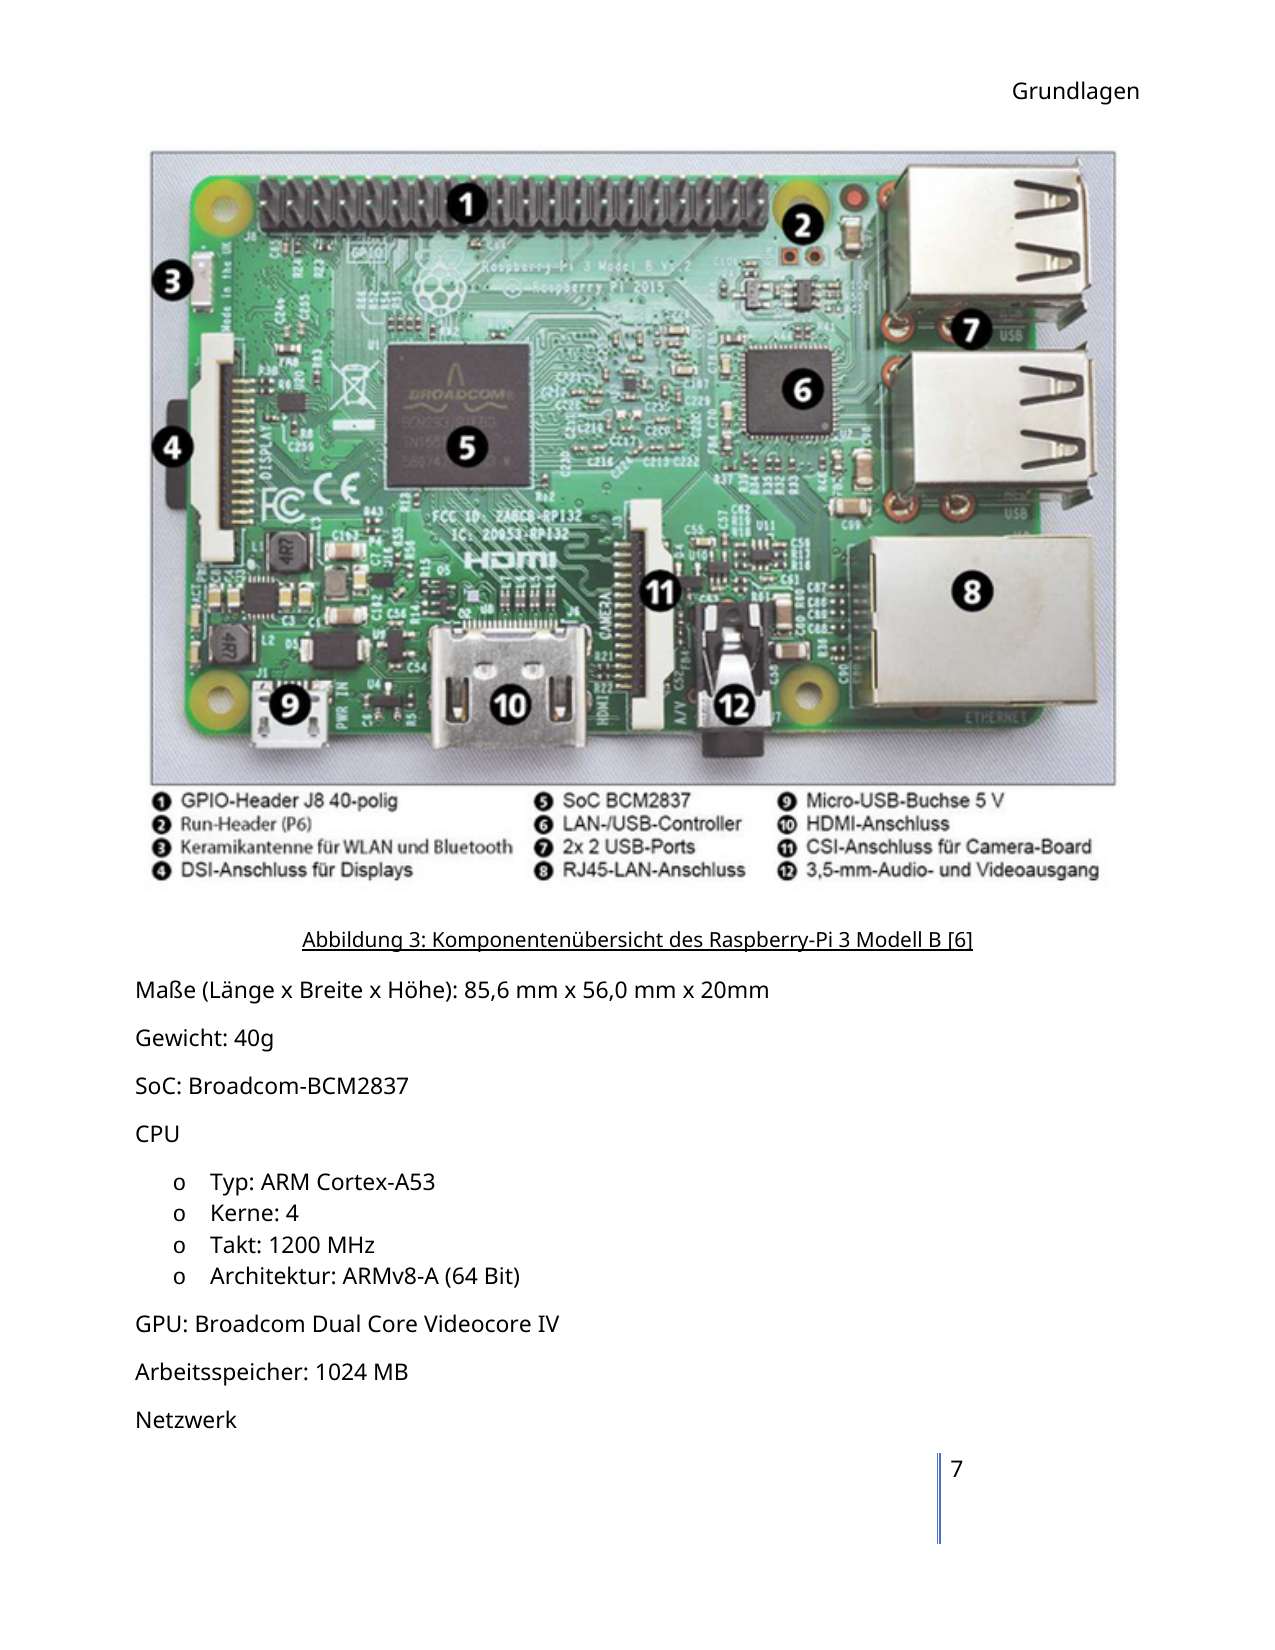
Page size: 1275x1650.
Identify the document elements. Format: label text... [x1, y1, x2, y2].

list Typ: ARM Cortex-A53 [172, 1166, 1140, 1197]
text Netzwerk [135, 1404, 1140, 1435]
text Gewicht: 40g [135, 1022, 1140, 1053]
text Abbildung : Komponentenübersicht des Raspberry-Pi 3 Modell B [135, 925, 1140, 953]
picture [136, 135, 1139, 893]
text Arbeitsspeicher: 1024 MB [135, 1356, 1140, 1387]
text CPU [135, 1118, 1140, 1149]
text GPU: Broadcom Dual Core Videocore IV [135, 1308, 1140, 1339]
text SoC: Broadcom-BCM2837 [135, 1070, 1140, 1101]
list Kerne: 4 [172, 1197, 1140, 1229]
text Maße (Länge x Breite x Höhe): 85,6 mm x 56,0 mm x 20mm [135, 974, 1140, 1006]
list Takt: 1200 MHz [172, 1229, 1140, 1260]
list Architektur: ARMv8-A (64 Bit) [172, 1260, 1140, 1291]
